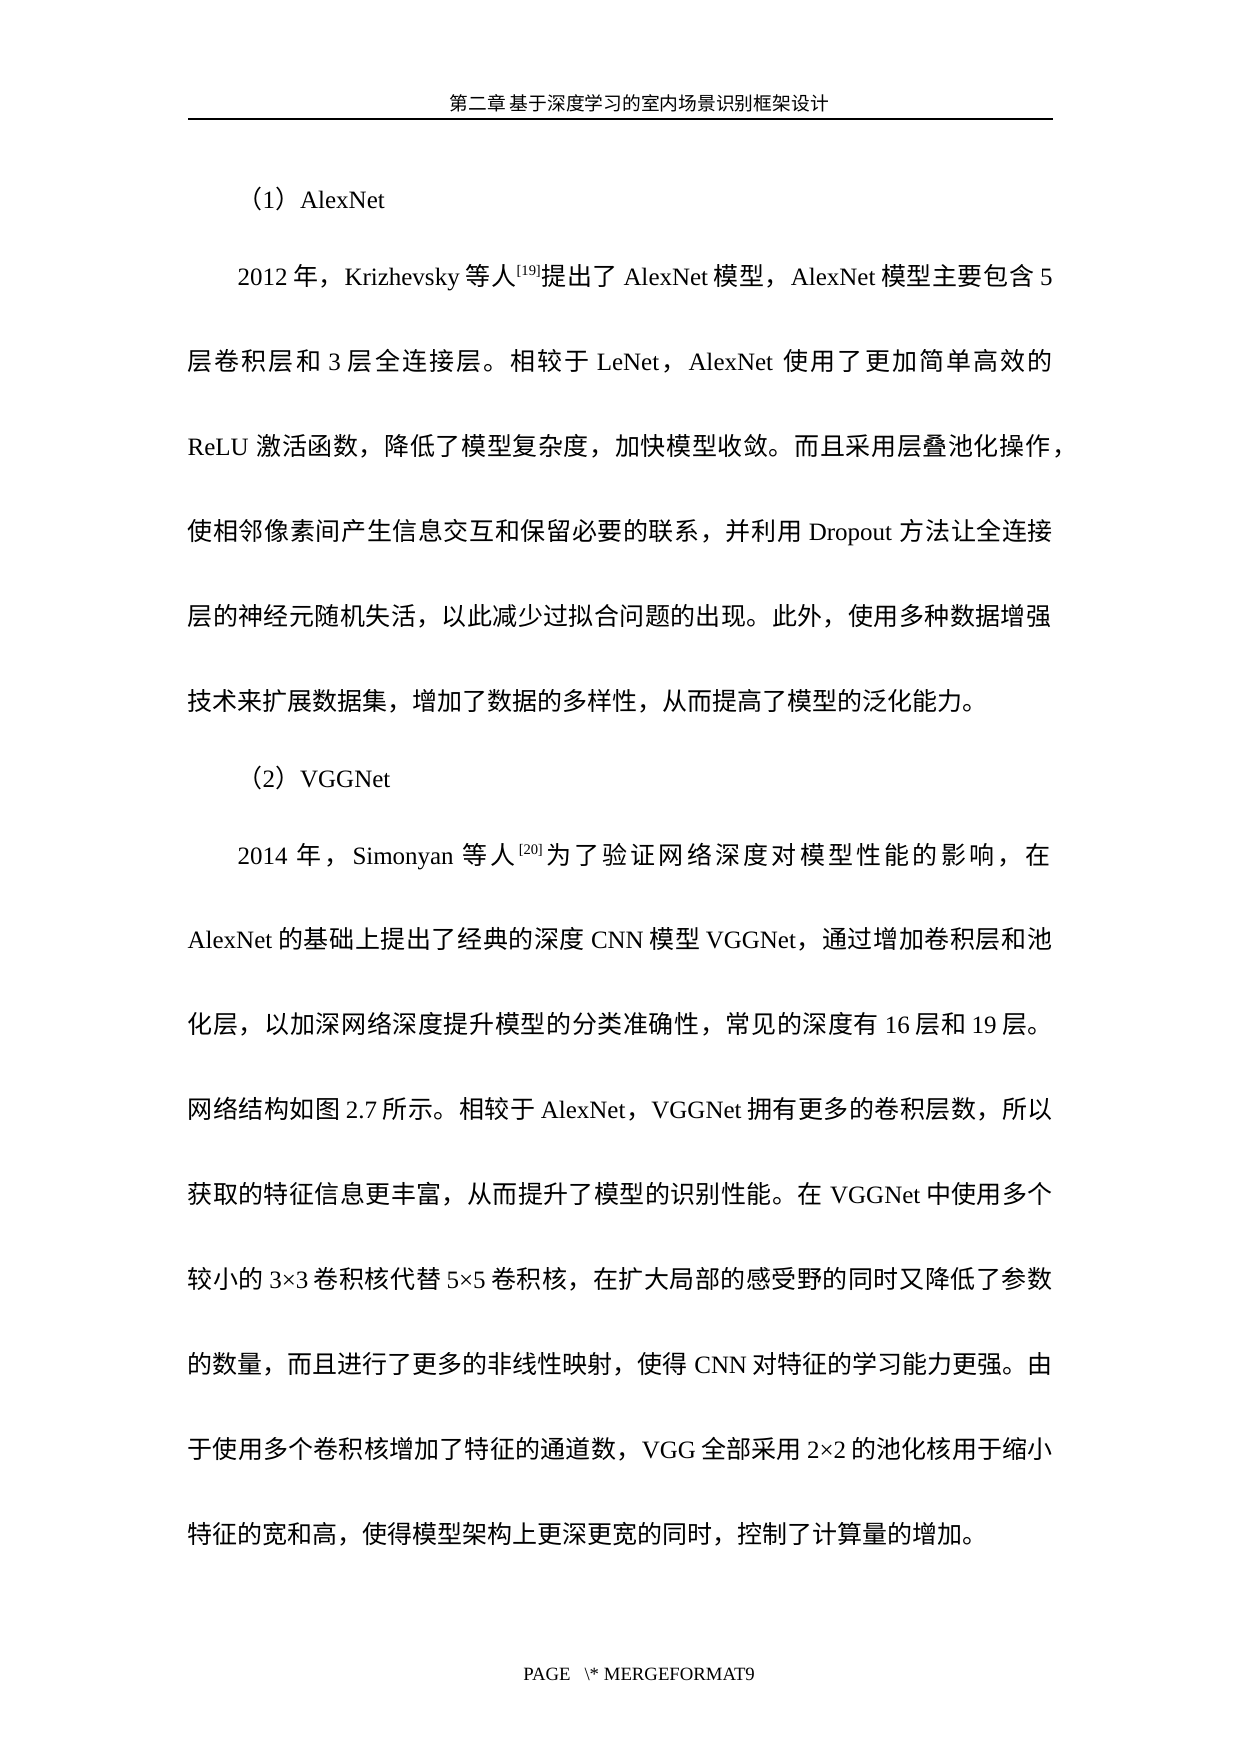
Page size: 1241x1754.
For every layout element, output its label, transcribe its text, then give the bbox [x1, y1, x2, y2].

text 2012年，Krizhevsky等人[19]提出了AlexNet模型，AlexNet模型主要包含5层卷积层和3层全连接层。相较于LeNet，AlexNet 使用了更加简单高效的 ReLU 激活函数，降低了模型复杂度，加快模型收敛。而且采用层叠池化操作，使相邻像素间产生信息交互和保留必要的联系，并利用 Dropout 方法让全连接层的神经元随机失活，以此减少过拟合问题的出现。此外，使用多种数据增强技术来扩展数据集，增加了数据的多样性，从而提高了模型的泛化能力。 [187, 241, 1053, 733]
text 2014年，Simonyan等人[20]为了验证网络深度对模型性能的影响，在AlexNet的基础上提出了经典的深度CNN模型VGGNet，通过增加卷积层和池化层，以加深网络深度提升模型的分类准确性，常见的深度有16层和19层。网络结构如图2.7所示。相较于AlexNet，VGGNet拥有更多的卷积层数，所以获取的特征信息更丰富，从而提升了模型的识别性能。在VGGNet中使用多个较小的3×3卷积核代替5×5卷积核，在扩大局部的感受野的同时又降低了参数的数量，而且进行了更多的非线性映射，使得CNN对特征的学习能力更强。由于使用多个卷积核增加了特征的通道数，VGG全部采用2×2的池化核用于缩小特征的宽和高，使得模型架构上更深更宽的同时，控制了计算量的增加。 [187, 819, 1053, 1566]
text （1）AlexNet [187, 164, 1053, 232]
text （2）VGGNet [187, 742, 1053, 810]
